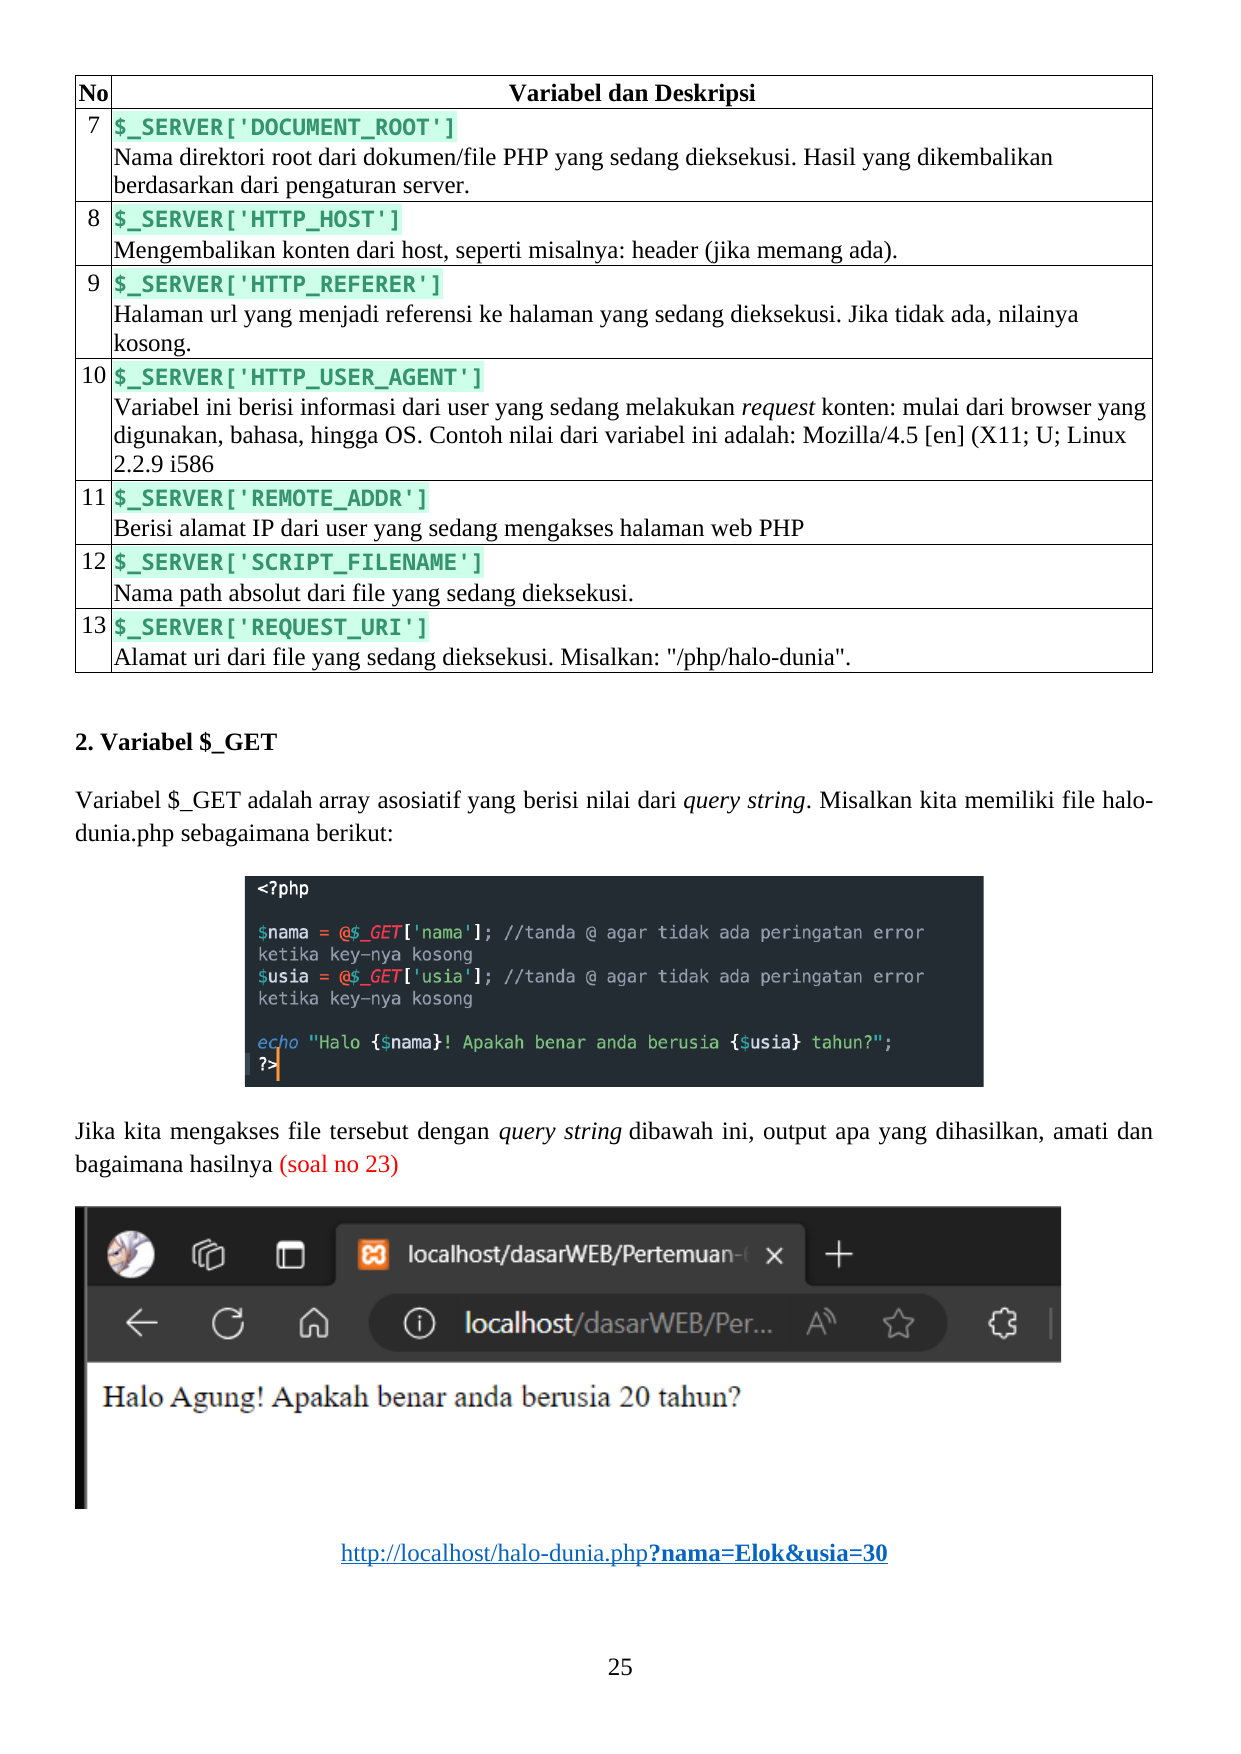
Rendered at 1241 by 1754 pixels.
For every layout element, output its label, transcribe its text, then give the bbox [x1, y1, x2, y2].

table_cell $_SERVER['DOCUMENT_ROOT'] Nama direktori root dari dokumen/file PHP yang sedang dieksekusi. Hasil yang dikembalikan berdasarkan dari pengaturan server. [112, 109, 1152, 201]
text Variabel $_GET adalah array asosiatif yang berisi nilai dari query string. Misalkan kita memiliki file halo-dunia.php sebagaimana berikut: [75, 785, 1153, 847]
table_cell 10 [76, 359, 111, 479]
table_cell 7 [76, 109, 111, 201]
table_cell $_SERVER['HTTP_REFERER'] Halaman url yang menjadi referensi ke halaman yang sedang dieksekusi. Jika tidak ada, nilainya kosong. [112, 266, 1152, 358]
table_header No [76, 76, 111, 108]
table_cell 12 [76, 545, 111, 608]
table_header Variabel dan Deskripsi [112, 76, 1152, 108]
text http://localhost/halo-dunia.php?nama=Elok&usia=30 [75, 1538, 1153, 1566]
picture [244, 876, 984, 1087]
table_cell 13 [76, 609, 111, 672]
table_cell $_SERVER['HTTP_USER_AGENT'] Variabel ini berisi informasi dari user yang sedang melakukan request konten: mulai dari browser yang digunakan, bahasa, hingga OS. Contoh nilai dari variabel ini adalah: Mozilla/4.5 [en] (X11; U; Linux 2.2.9 i586 [112, 359, 1152, 479]
table_cell $_SERVER['SCRIPT_FILENAME'] Nama path absolut dari file yang sedang dieksekusi. [112, 545, 1152, 608]
table_cell 8 [76, 202, 111, 265]
table_cell 11 [76, 481, 111, 544]
table_cell $_SERVER['REMOTE_ADDR'] Berisi alamat IP dari user yang sedang mengakses halaman web PHP [112, 481, 1152, 544]
table_cell 9 [76, 266, 111, 358]
table_cell $_SERVER['HTTP_HOST'] Mengembalikan konten dari host, seperti misalnya: header (jika memang ada). [112, 202, 1152, 265]
text Jika kita mengakses file tersebut dengan query string dibawah ini, output apa yang dihasilkan, amati dan bagaimana hasilnya (soal no 23) [75, 1116, 1153, 1178]
picture [75, 1206, 1062, 1509]
text 2. Variabel $_GET [75, 727, 1153, 756]
table_cell $_SERVER['REQUEST_URI'] Alamat uri dari file yang sedang dieksekusi. Misalkan: "/php/halo-dunia". [112, 609, 1152, 672]
